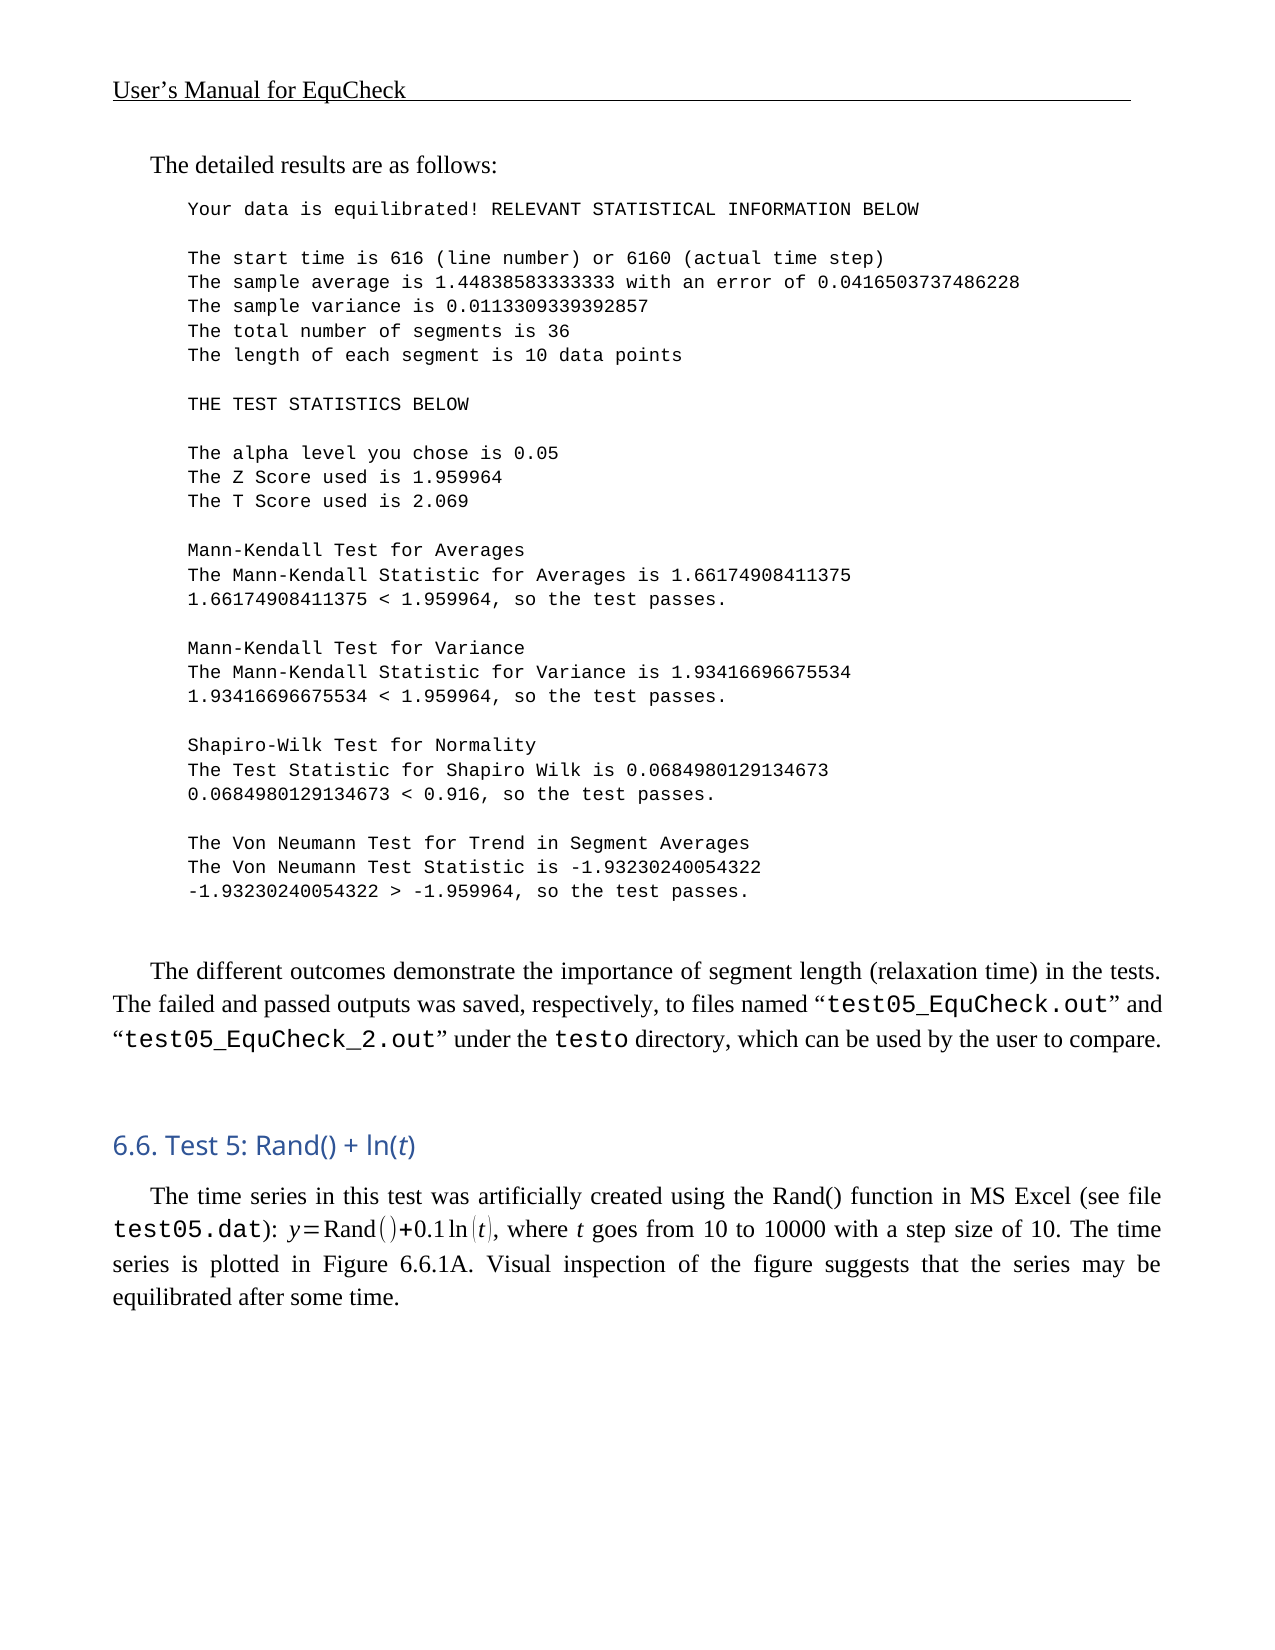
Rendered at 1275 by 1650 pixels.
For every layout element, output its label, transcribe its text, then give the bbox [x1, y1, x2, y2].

text The Mann-Kendall Statistic for Averages is 1.66174908411375 [150, 565, 1162, 587]
subtitle 6.6. Test 5: Rand() + ln(t) [112, 1126, 1162, 1163]
text The sample average is 1.44838583333333 with an error of 0.0416503737486228 [150, 273, 1162, 294]
text The Z Score used is 1.959964 [150, 468, 1162, 489]
text 0.0684980129134673 < 0.916, so the test passes. [150, 785, 1162, 806]
text The total number of segments is 36 [150, 322, 1162, 343]
text The T Score used is 2.069 [150, 492, 1162, 513]
text Mann-Kendall Test for Averages [150, 541, 1162, 562]
text Your data is equilibrated! RELEVANT STATISTICAL INFORMATION BELOW [150, 200, 1162, 221]
text The alpha level you chose is 0.05 [150, 443, 1162, 465]
text The Mann-Kendall Statistic for Variance is 1.93416696675534 [150, 663, 1162, 684]
text -1.93230240054322 > -1.959964, so the test passes. [150, 882, 1162, 903]
text The Von Neumann Test Statistic is -1.93230240054322 [150, 858, 1162, 879]
text 1.66174908411375 < 1.959964, so the test passes. [150, 590, 1162, 611]
text The length of each segment is 10 data points [150, 346, 1162, 367]
text The time series in this test was artificially created using the Rand() function in MS Excel (see file test05.dat): , where t goes from 10 to 10000 with a step size of 10. The time series is plotted in Figure 6.6.1A. Visual inspection of the figure suggests that the series may be equilibrated after some time. [112, 1181, 1162, 1311]
text The sample variance is 0.0113309339392857 [150, 297, 1162, 318]
text The different outcomes demonstrate the importance of segment length (relaxation time) in the tests. The failed and passed outputs was saved, respectively, to files named “test05_EquCheck.out” and “test05_EquCheck_2.out” under the testo directory, which can be used by the user to compare. [112, 956, 1162, 1055]
text The start time is 616 (line number) or 6160 (actual time step) [150, 248, 1162, 270]
text Shapiro-Wilk Test for Normality [150, 736, 1162, 757]
text 1.93416696675534 < 1.959964, so the test passes. [150, 687, 1162, 708]
text The detailed results are as follows: [112, 150, 1162, 179]
text Mann-Kendall Test for Variance [150, 638, 1162, 660]
text THE TEST STATISTICS BELOW [150, 395, 1162, 416]
text The Von Neumann Test for Trend in Segment Averages [150, 833, 1162, 855]
text The Test Statistic for Shapiro Wilk is 0.0684980129134673 [150, 760, 1162, 782]
